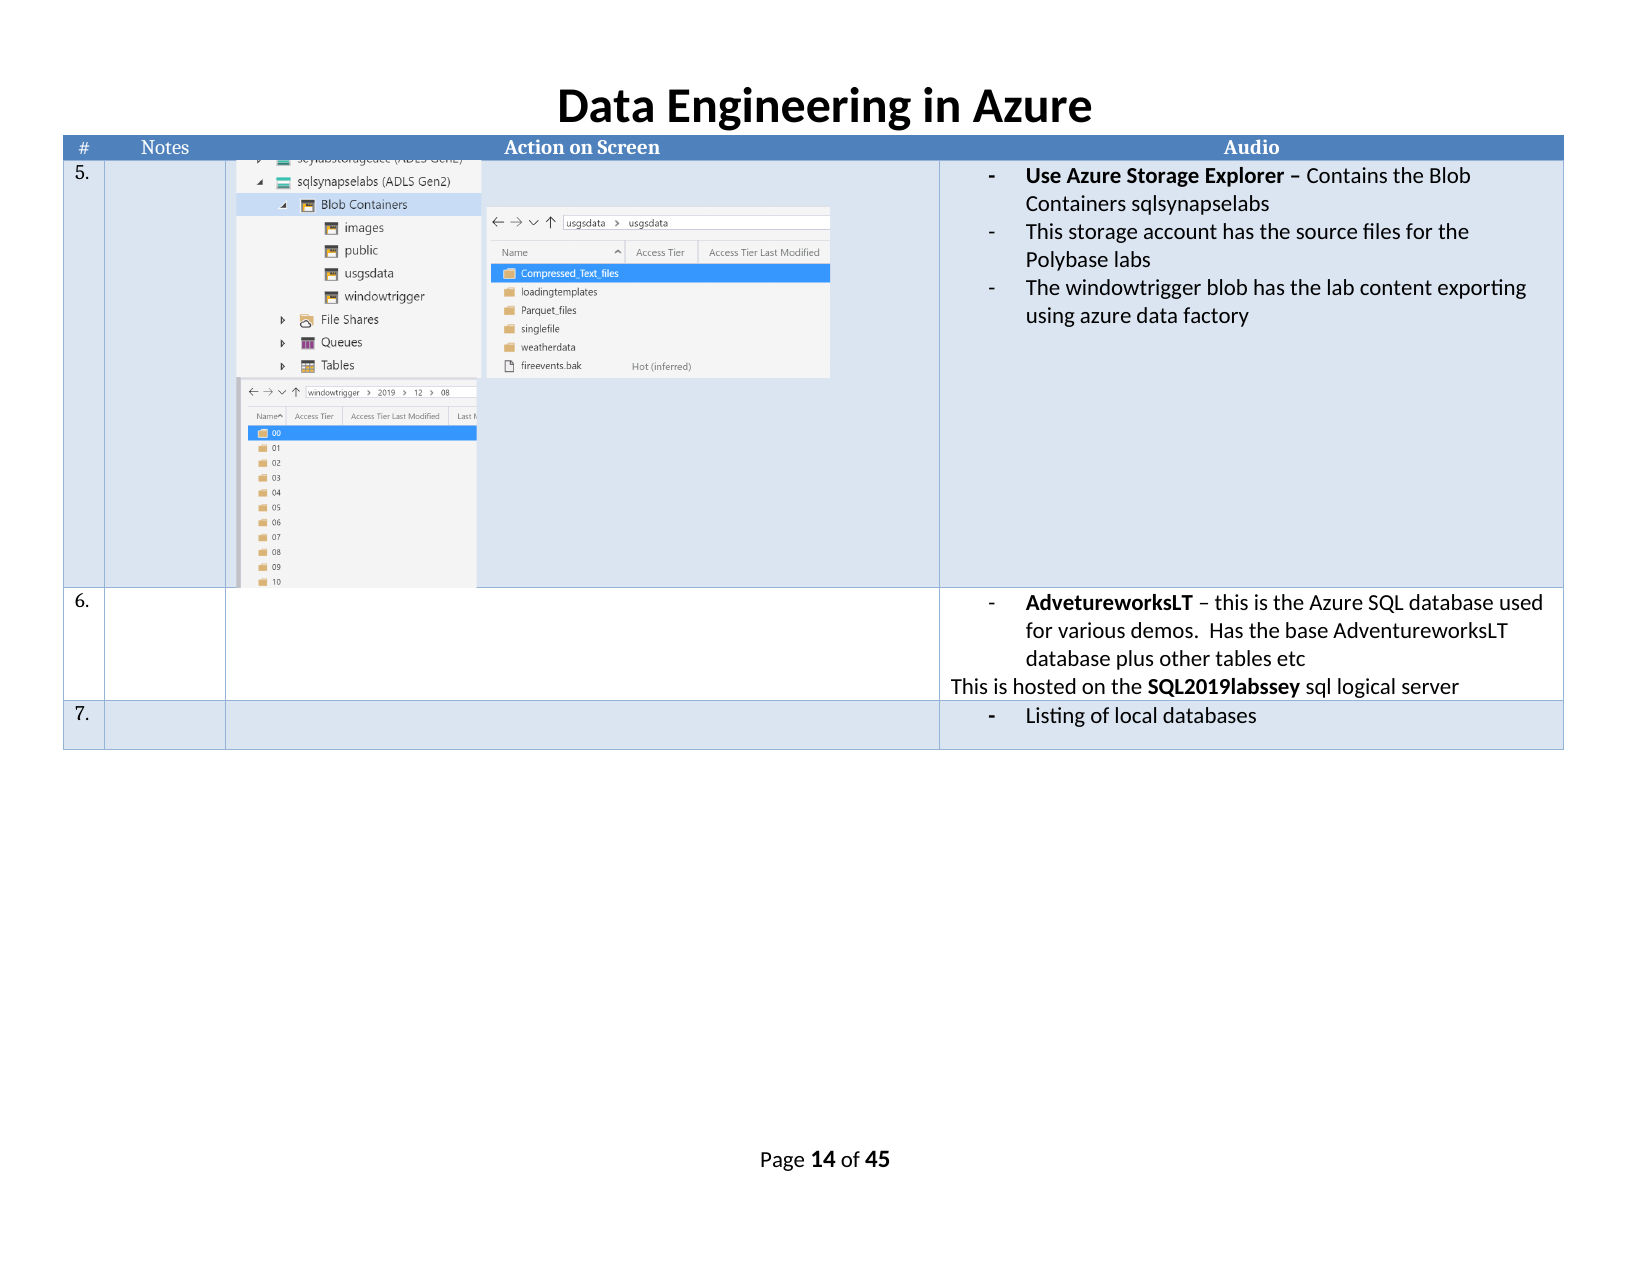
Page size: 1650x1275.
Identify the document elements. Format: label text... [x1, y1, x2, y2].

table_header # [64, 136, 104, 160]
table_header Audio [940, 136, 1563, 160]
table_cell [105, 701, 225, 749]
table_cell AdvetureworksLT – this is the Azure SQL database used for various demos. Has the base AdventureworksLT database plus other tables etc This is hosted on the SQL2019labssey sql logical server [940, 588, 1563, 700]
table_cell [105, 588, 225, 700]
table_header Notes [105, 136, 225, 160]
table_header Action on Screen [226, 136, 939, 160]
table_cell [64, 588, 104, 700]
table_cell [226, 701, 939, 749]
picture [486, 206, 831, 378]
table_cell [64, 161, 104, 587]
table_cell [226, 588, 939, 700]
table_cell Use Azure Storage Explorer – Contains the Blob Containers sqlsynapselabs This storage account has the source files for the Polybase labs The windowtrigger blob has the lab content exporting using azure data factory [940, 161, 1563, 587]
table_cell [477, 161, 939, 587]
table_cell [105, 161, 225, 587]
table_cell [64, 701, 104, 749]
table_cell [226, 161, 236, 587]
table_cell Listing of local databases [940, 701, 1563, 749]
picture [236, 160, 482, 588]
